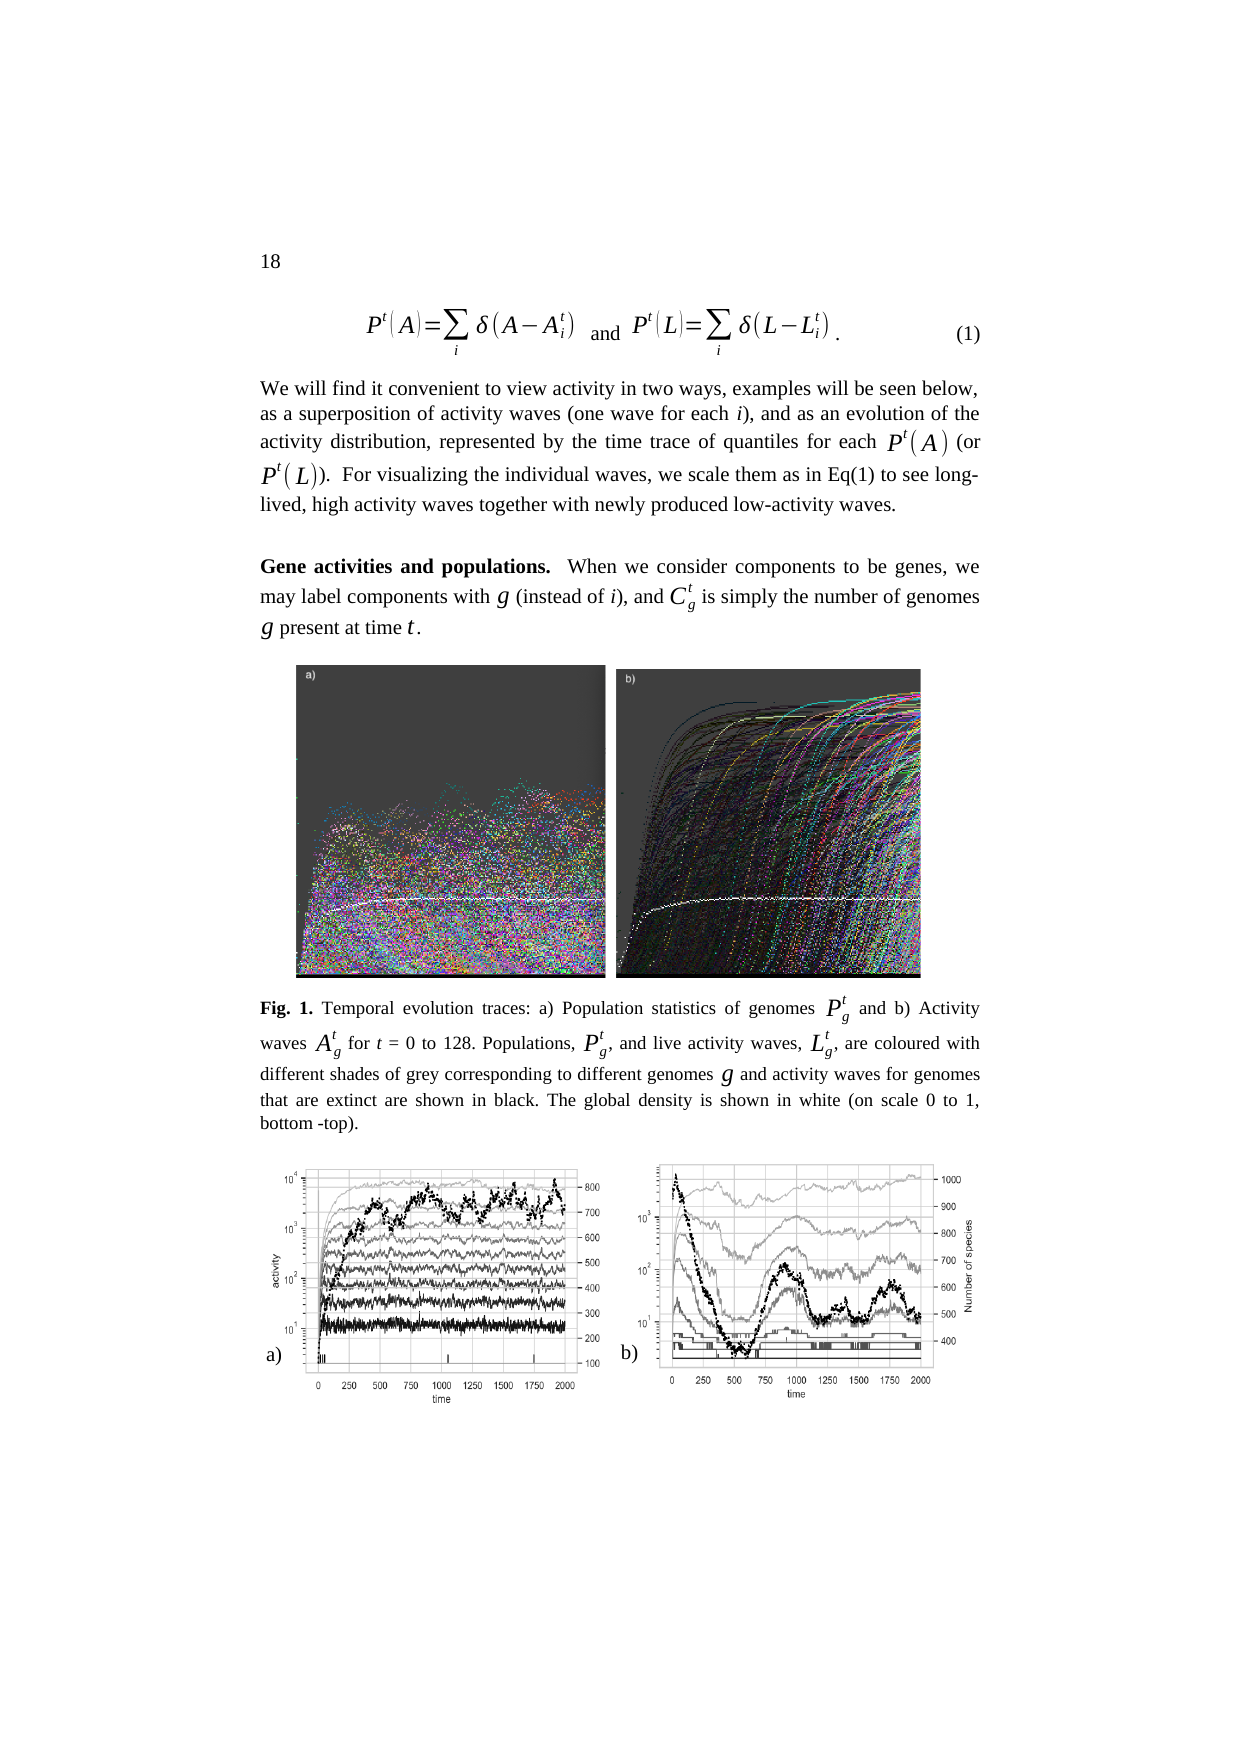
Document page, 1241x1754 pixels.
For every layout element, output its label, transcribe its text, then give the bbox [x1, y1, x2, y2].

text Gene activities and populations. When we consider components to be genes, we may label components with (instead of i), and is simply the number of genomes present at time . [260, 553, 980, 641]
picture [616, 669, 921, 978]
text Fig. 2. Temporal evolution traces: a) Population statistics of genomes and b) Activity waves for t = 0 to 128. Populations, , and live activity waves, , are coloured with different shades of grey corresponding to different genomes and activity waves for genomes that are extinct are shown in black. The global density is shown in white (on scale 0 to 1, bottom -top). [260, 990, 980, 1133]
text and . (4) [260, 307, 980, 358]
picture [296, 665, 606, 978]
text We will find it convenient to view activity in two ways, examples will be seen below, as a superposition of activity waves (one wave for each i), and as an evolution of the activity distribution, represented by the time trace of quantiles for each (or ). For visualizing the individual waves, we scale them as in Eq(1) to see long-lived, high activity waves together with newly produced low-activity waves. [260, 375, 980, 516]
